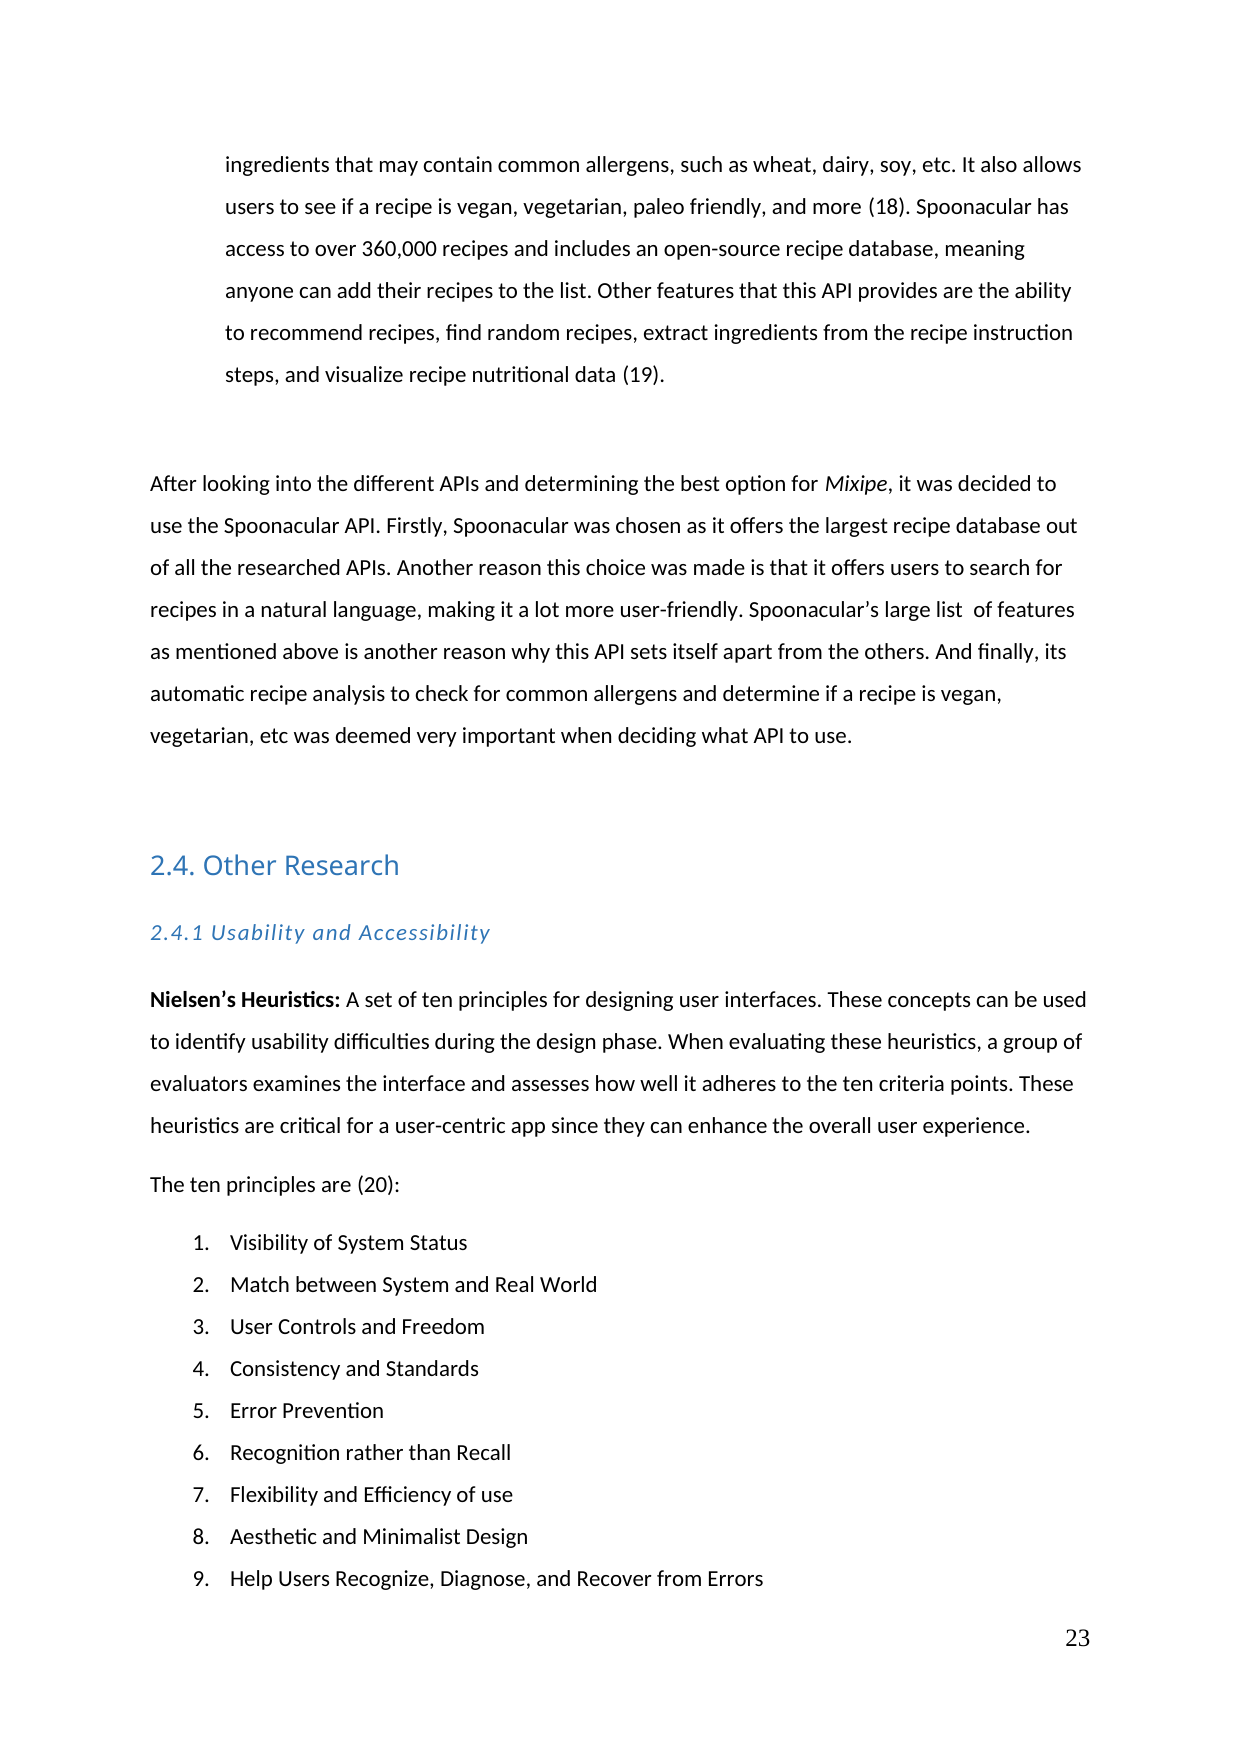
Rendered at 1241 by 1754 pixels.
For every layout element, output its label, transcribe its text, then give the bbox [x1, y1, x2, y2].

text The ten principles are : [150, 1170, 1090, 1198]
list Error Prevention [192, 1396, 1090, 1424]
text Nielsen’s Heuristics: A set of ten principles for designing user interfaces. These concepts can be used to identify usability difficulties during the design phase. When evaluating these heuristics, a group of evaluators examines the interface and assesses how well it adheres to the ten criteria points. These heuristics are critical for a user-centric app since they can enhance the overall user experience. [150, 985, 1090, 1139]
list Aesthetic and Minimalist Design [192, 1522, 1090, 1550]
subtitle 2.4. Other Research [150, 846, 1090, 883]
list Consistency and Standards [192, 1354, 1090, 1382]
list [187, 150, 1090, 388]
subtitle 2.4.1 Usability and Accessibility [150, 918, 1090, 946]
list Match between System and Real World [192, 1271, 1090, 1298]
text After looking into the different APIs and determining the best option for Mixipe, it was decided to use the Spoonacular API. Firstly, Spoonacular was chosen as it offers the largest recipe database out of all the researched APIs. Another reason this choice was made is that it offers users to search for recipes in a natural language, making it a lot more user-friendly. Spoonacular’s large list of features as mentioned above is another reason why this API sets itself apart from the others. And finally, its automatic recipe analysis to check for common allergens and determine if a recipe is vegan, vegetarian, etc was deemed very important when deciding what API to use. [150, 469, 1090, 749]
list Visibility of System Status [192, 1228, 1090, 1257]
list Help Users Recognize, Diagnose, and Recover from Errors [192, 1564, 1090, 1592]
list User Controls and Freedom [192, 1312, 1090, 1341]
list Recognition rather than Recall [192, 1438, 1090, 1466]
list Flexibility and Efficiency of use [192, 1480, 1090, 1508]
